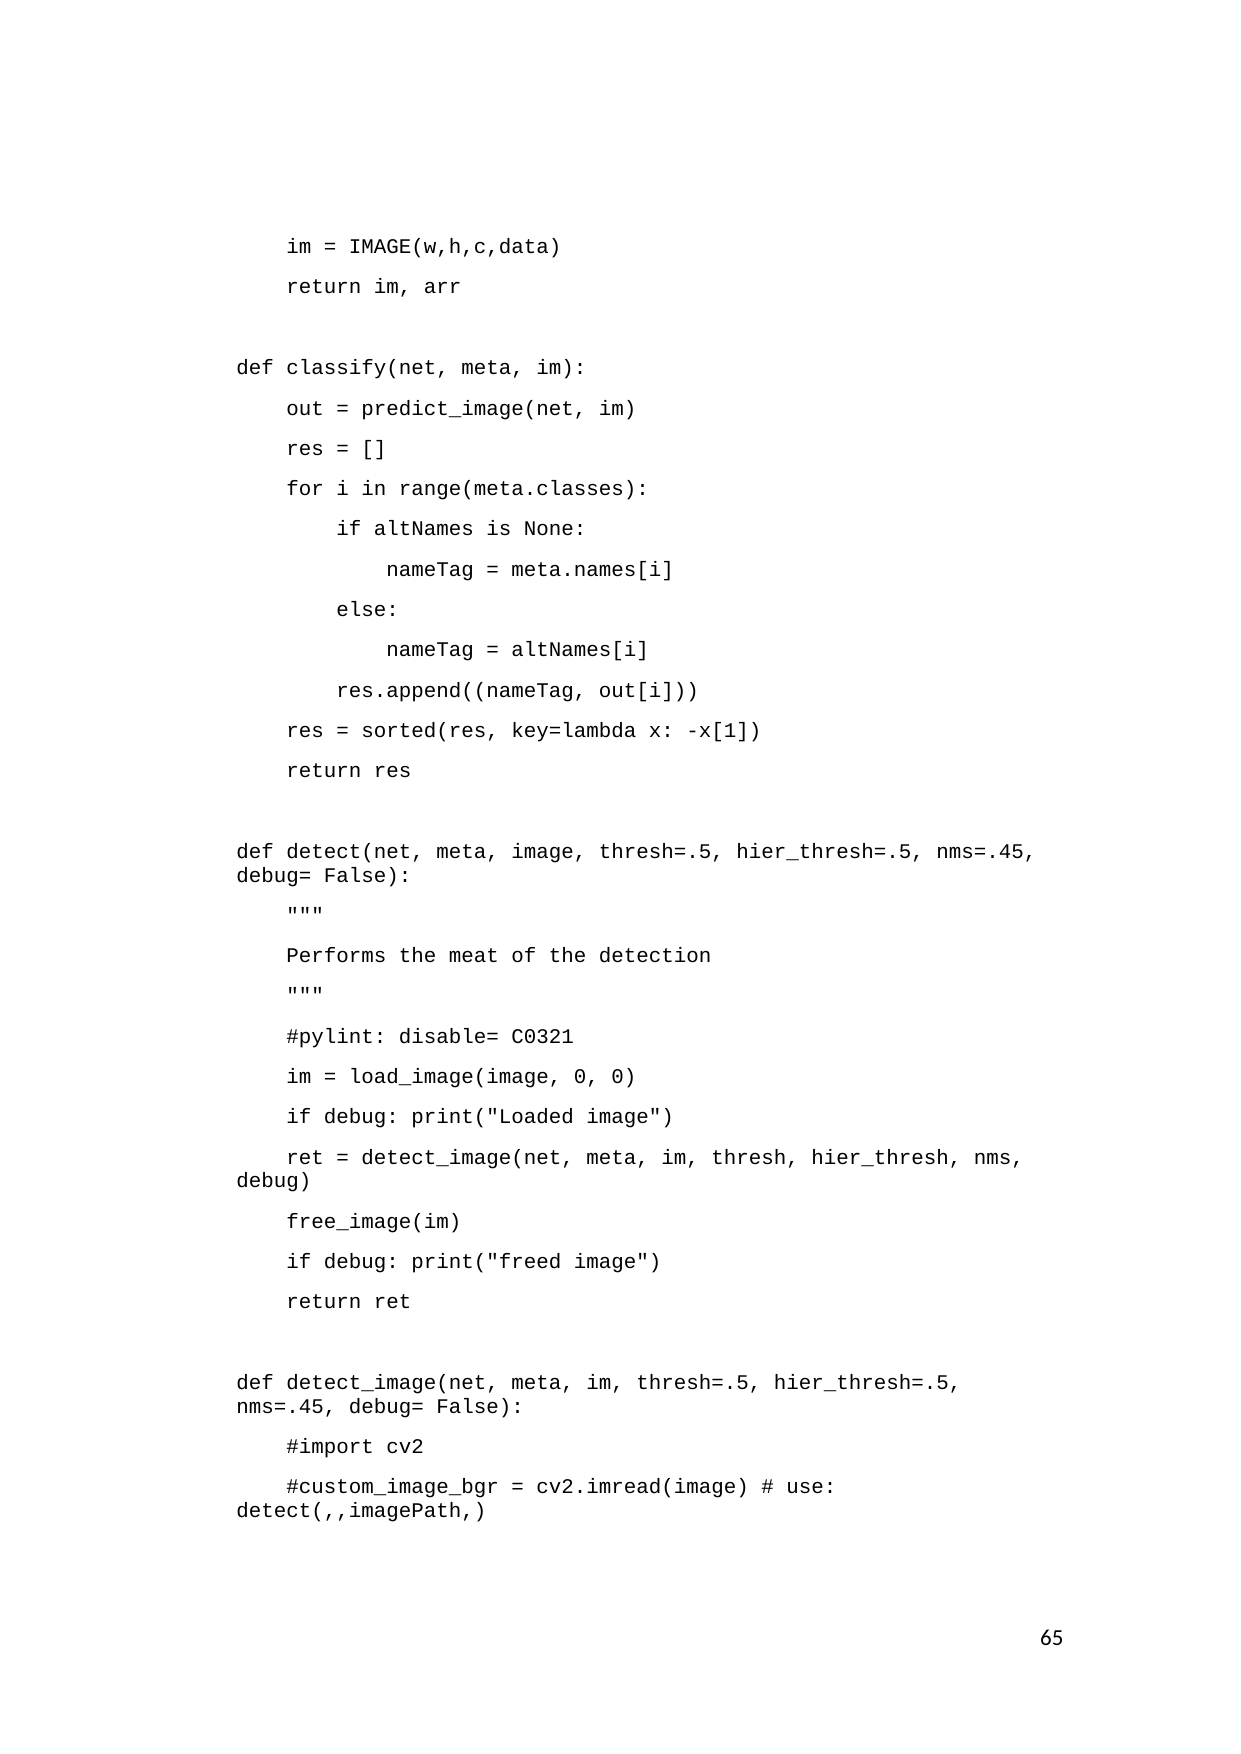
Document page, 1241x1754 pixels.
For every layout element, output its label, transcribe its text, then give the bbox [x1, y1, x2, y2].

text out = predict_image(net, im) [236, 397, 1063, 421]
text if debug: print("freed image") [236, 1251, 1063, 1275]
text return res [236, 760, 1063, 784]
text def detect(net, meta, image, thresh=.5, hier_thresh=.5, nms=.45, debug= False): [236, 841, 1063, 888]
text im = load_image(image, 0, 0) [236, 1066, 1063, 1090]
text ret = detect_image(net, meta, im, thresh, hier_thresh, nms, debug) [236, 1147, 1063, 1194]
text #pylint: disable= C0321 [236, 1026, 1063, 1049]
text nameTag = altNames[i] [236, 639, 1063, 663]
text #import cv2 [236, 1436, 1063, 1459]
text res = sorted(res, key=lambda x: -x[1]) [236, 720, 1063, 744]
text free_image(im) [236, 1211, 1063, 1234]
text Performs the meat of the detection [236, 945, 1063, 969]
text im = IMAGE(w,h,c,data) [236, 236, 1063, 260]
text """ [236, 905, 1063, 928]
text return im, arr [236, 277, 1063, 300]
text nameTag = meta.names[i] [236, 559, 1063, 582]
text if debug: print("Loaded image") [236, 1106, 1063, 1130]
text def classify(net, meta, im): [236, 357, 1063, 381]
text else: [236, 599, 1063, 623]
text """ [236, 986, 1063, 1009]
text for i in range(meta.classes): [236, 478, 1063, 502]
text return ret [236, 1291, 1063, 1315]
text res = [] [236, 438, 1063, 461]
text #custom_image_bgr = cv2.imread(image) # use: detect(,,imagePath,) [236, 1476, 1063, 1523]
text if altNames is None: [236, 518, 1063, 542]
text res.append((nameTag, out[i])) [236, 680, 1063, 703]
text def detect_image(net, meta, im, thresh=.5, hier_thresh=.5, nms=.45, debug= False): [236, 1372, 1063, 1419]
